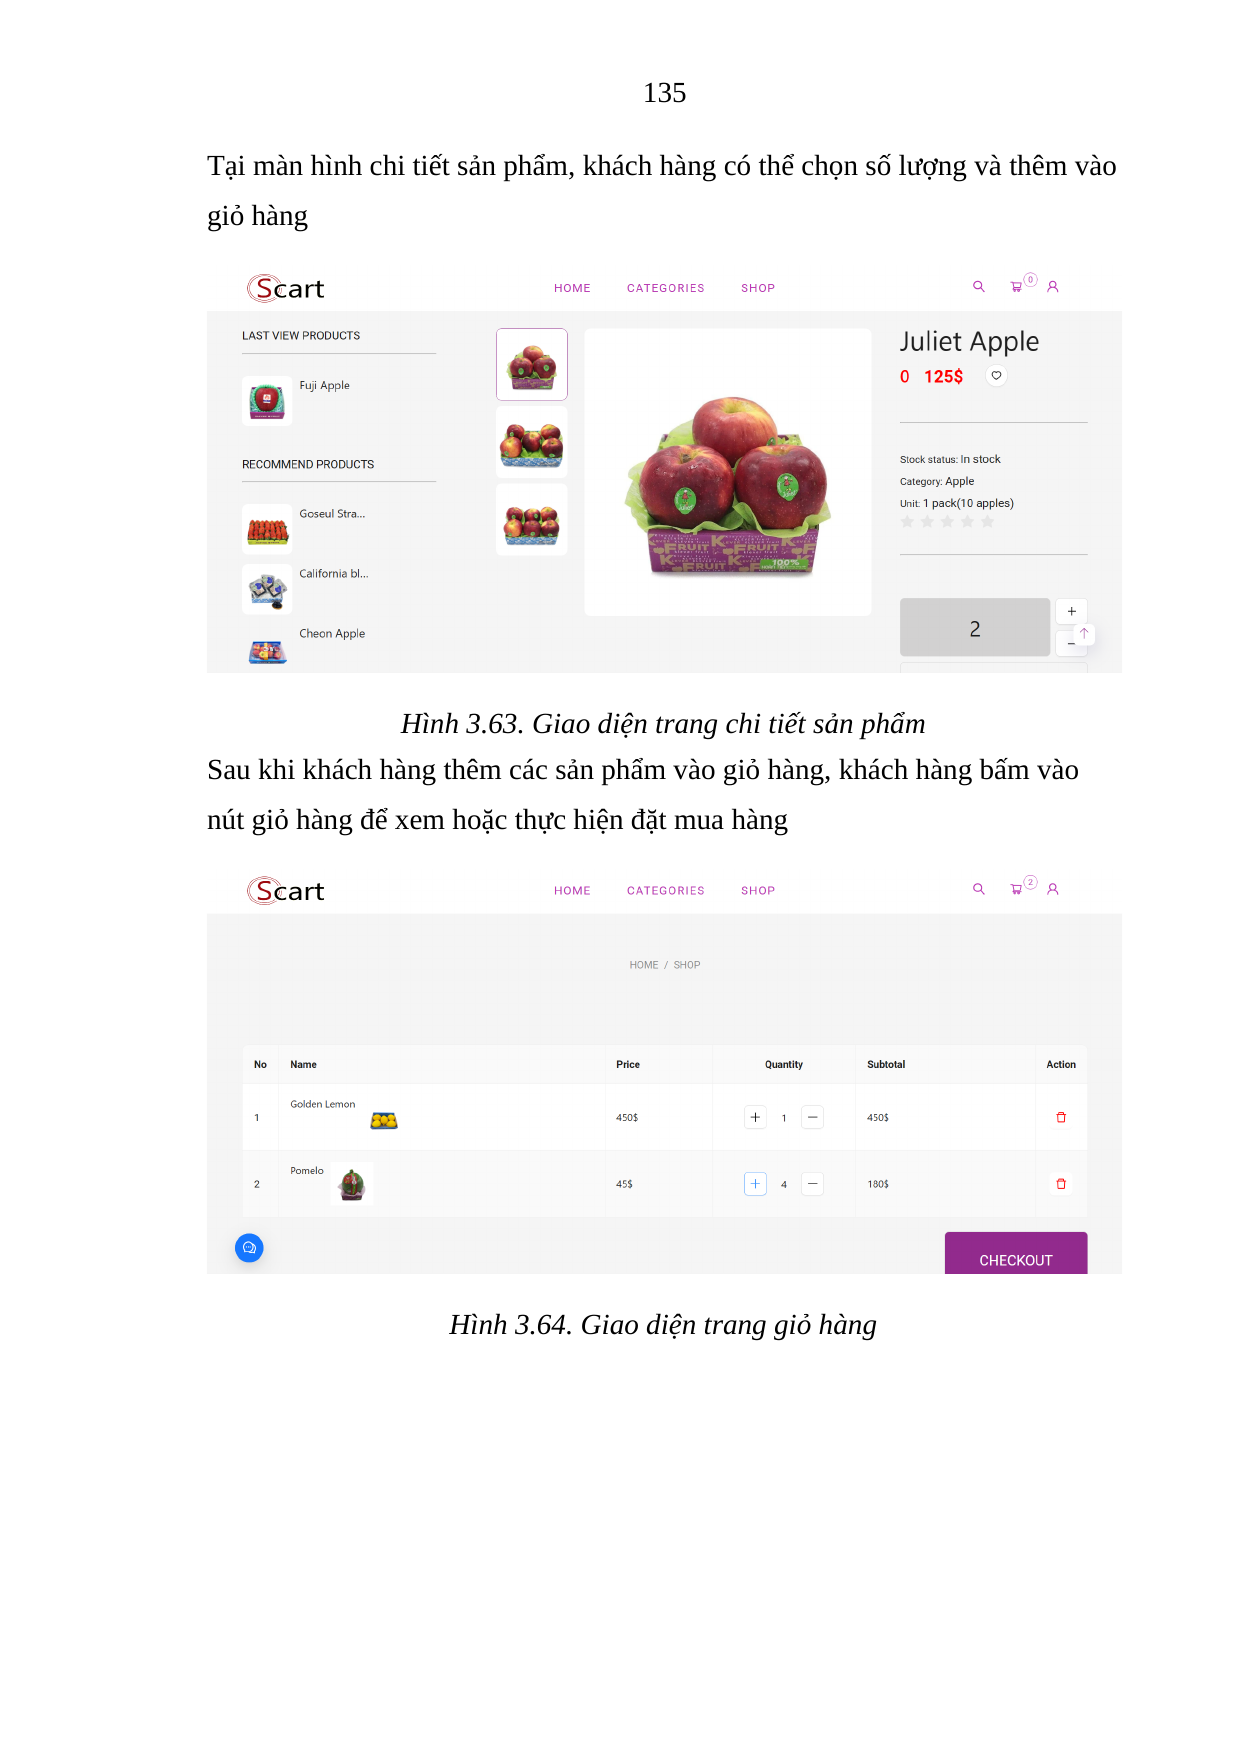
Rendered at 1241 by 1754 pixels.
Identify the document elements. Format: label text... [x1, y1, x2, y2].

picture [206, 869, 1123, 1274]
picture [206, 265, 1123, 673]
text Sau khi khách hàng thêm các sản phẩm vào giỏ hàng, khách hàng bấm vào nút giỏ hàng để xem hoặc thực hiện đặt mua hàng [207, 752, 1122, 836]
text Tại màn hình chi tiết sản phẩm, khách hàng có thể chọn số lượng và thêm vào giỏ hàng [207, 148, 1122, 232]
